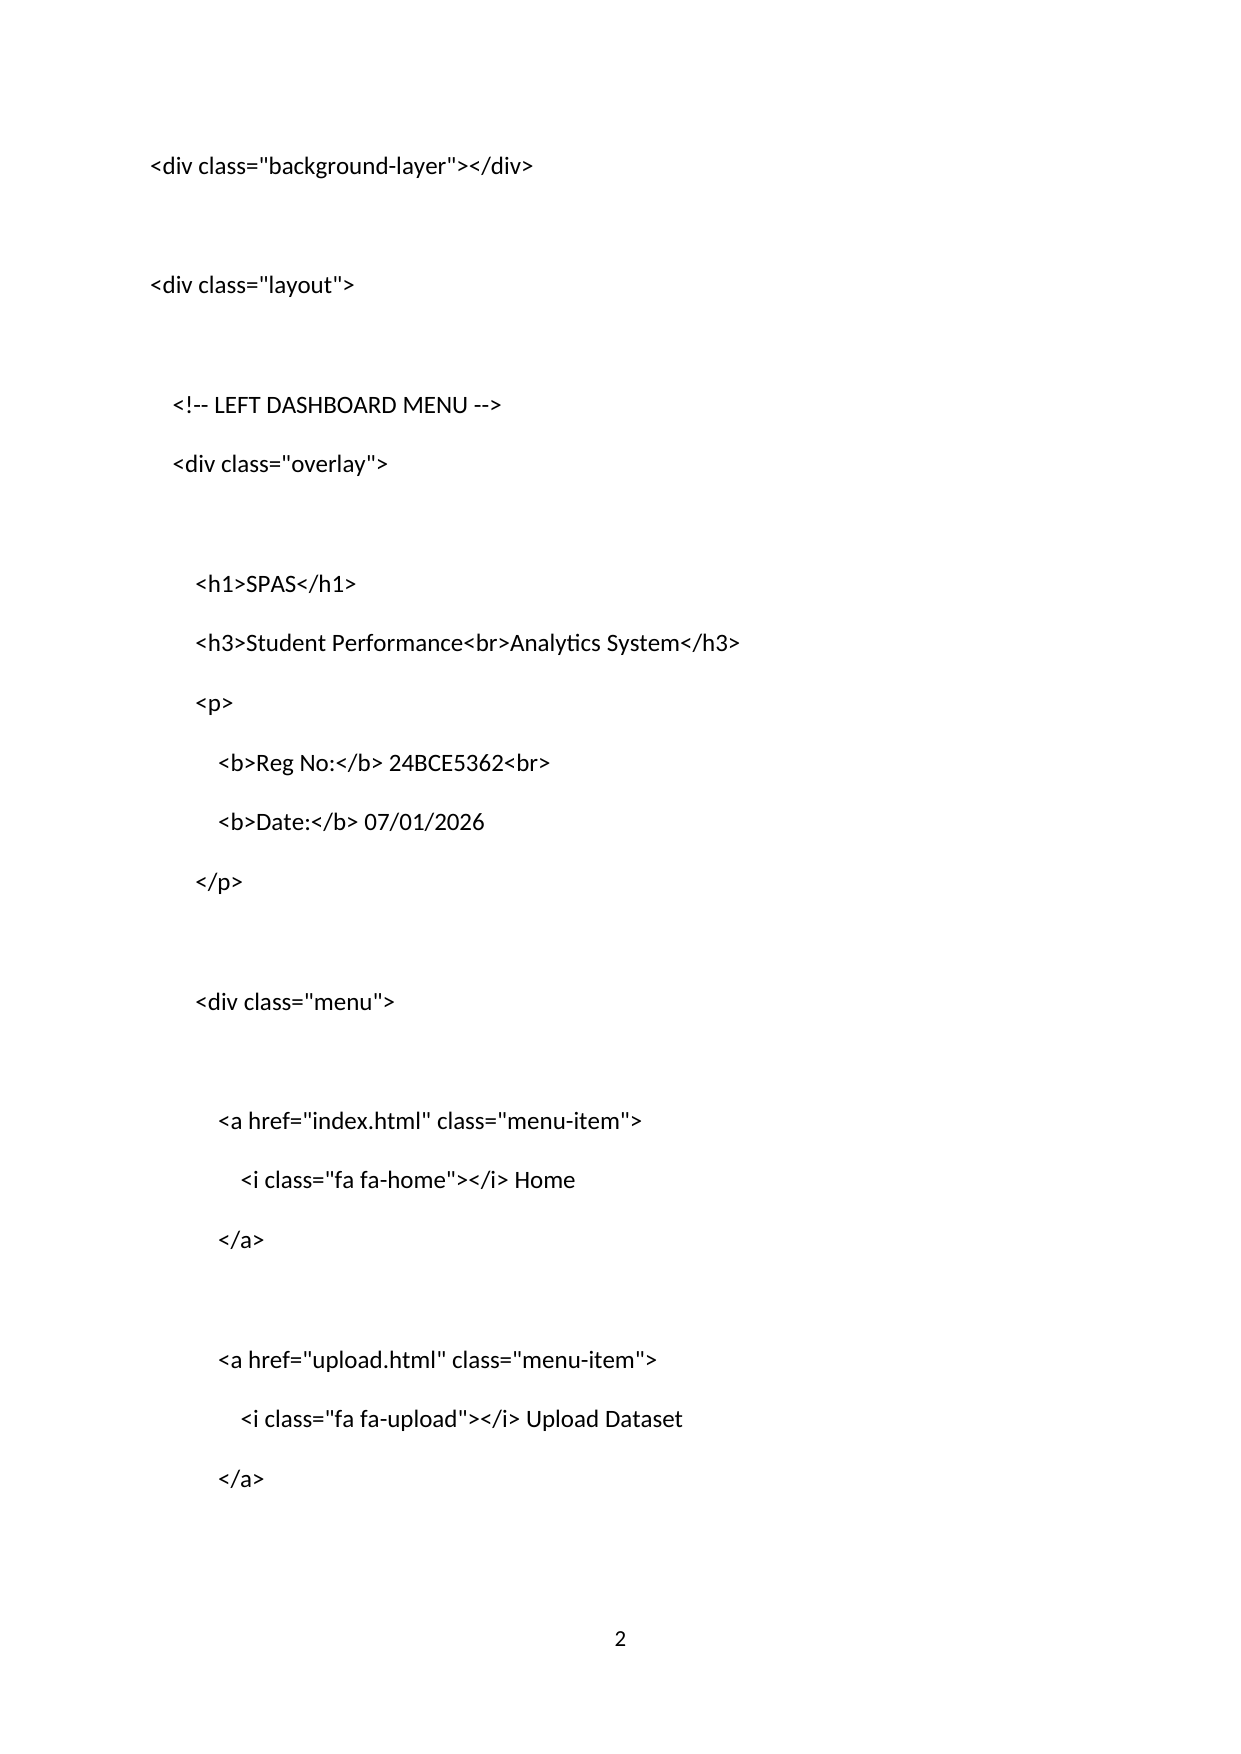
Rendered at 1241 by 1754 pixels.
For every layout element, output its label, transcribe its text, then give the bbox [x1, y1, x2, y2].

text <div class="background-layer"></div> [150, 150, 1090, 181]
text <p> [150, 687, 1090, 718]
text <h1>SPAS</h1> [150, 568, 1090, 598]
text <b>Date:</b> 07/01/2026 [150, 807, 1090, 837]
text <i class="fa fa-upload"></i> Upload Dataset [150, 1403, 1090, 1434]
text </a> [150, 1224, 1090, 1255]
text <h3>Student Performance<br>Analytics System</h3> [150, 627, 1090, 658]
text </a> [150, 1463, 1090, 1494]
text <a href="upload.html" class="menu-item"> [150, 1344, 1090, 1374]
text <div class="layout"> [150, 269, 1090, 300]
text <i class="fa fa-home"></i> Home [150, 1165, 1090, 1195]
text <div class="overlay"> [150, 448, 1090, 479]
text </p> [150, 866, 1090, 897]
text <!-- LEFT DASHBOARD MENU --> [150, 389, 1090, 419]
text <div class="menu"> [150, 986, 1090, 1016]
text <a href="index.html" class="menu-item"> [150, 1105, 1090, 1136]
text <b>Reg No:</b> 24BCE5362<br> [150, 747, 1090, 777]
